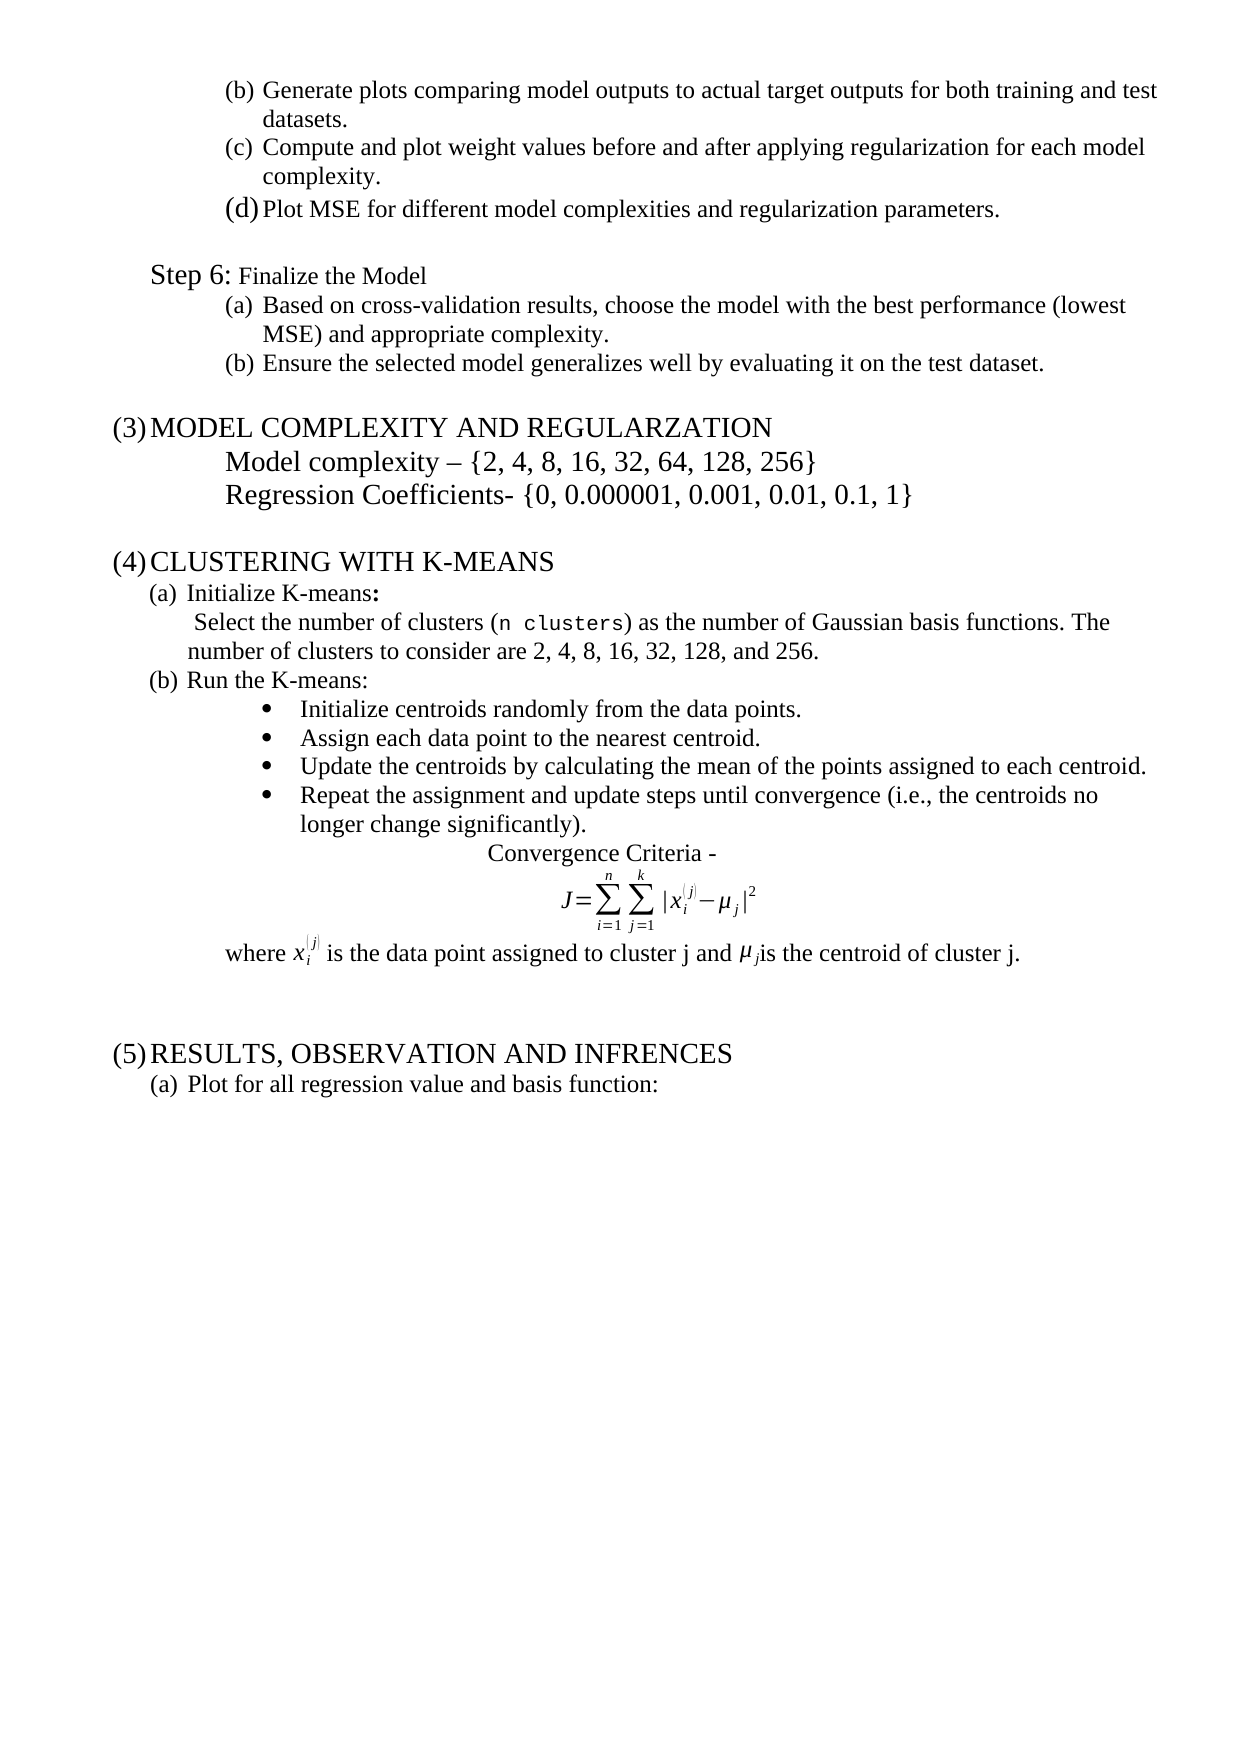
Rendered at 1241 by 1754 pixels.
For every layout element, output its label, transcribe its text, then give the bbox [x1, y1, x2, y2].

list Initialize centroids randomly from the data points. [262, 694, 1165, 723]
list Select the number of clusters (n clusters) as the number of Gaussian basis functions. The number of clusters to consider are 2, 4, 8, 16, 32, 128, and 256. [187, 607, 1165, 665]
list CLUSTERING WITH K-MEANS [112, 544, 1165, 578]
list Based on cross-validation results, choose the model with the best performance (lowest MSE) and appropriate complexity. [225, 291, 1165, 348]
list Generate plots comparing model outputs to actual target outputs for both training and test datasets. [225, 75, 1165, 132]
list RESULTS, OBSERVATION AND INFRENCES [112, 1036, 1165, 1069]
list Compute and plot weight values before and after applying regularization for each model complexity. [225, 132, 1165, 190]
list where is the data point assigned to cluster j and is the centroid of cluster j. [150, 934, 1165, 969]
list Regression Coefficients- {0, 0.000001, 0.001, 0.01, 0.1, 1} [225, 477, 1165, 511]
text Step 6: Finalize the Model [75, 257, 1165, 291]
list Plot for all regression value and basis function: [150, 1069, 1165, 1098]
list MODEL COMPLEXITY AND REGULARZATION [112, 410, 1165, 444]
list Run the K-means: [149, 665, 1165, 694]
list Plot MSE for different model complexities and regularization parameters. [225, 190, 1165, 223]
list Repeat the assignment and update steps until convergence (i.e., the centroids no longer change significantly). [262, 780, 1165, 838]
list Ensure the selected model generalizes well by evaluating it on the test dataset. [225, 348, 1165, 377]
list Convergence Criteria - [487, 838, 1165, 866]
list Initialize K-means: [149, 578, 1165, 607]
list Model complexity – {2, 4, 8, 16, 32, 64, 128, 256} [225, 444, 1165, 477]
list Update the centroids by calculating the mean of the points assigned to each centroid. [262, 751, 1165, 780]
list Assign each data point to the nearest centroid. [262, 723, 1165, 751]
